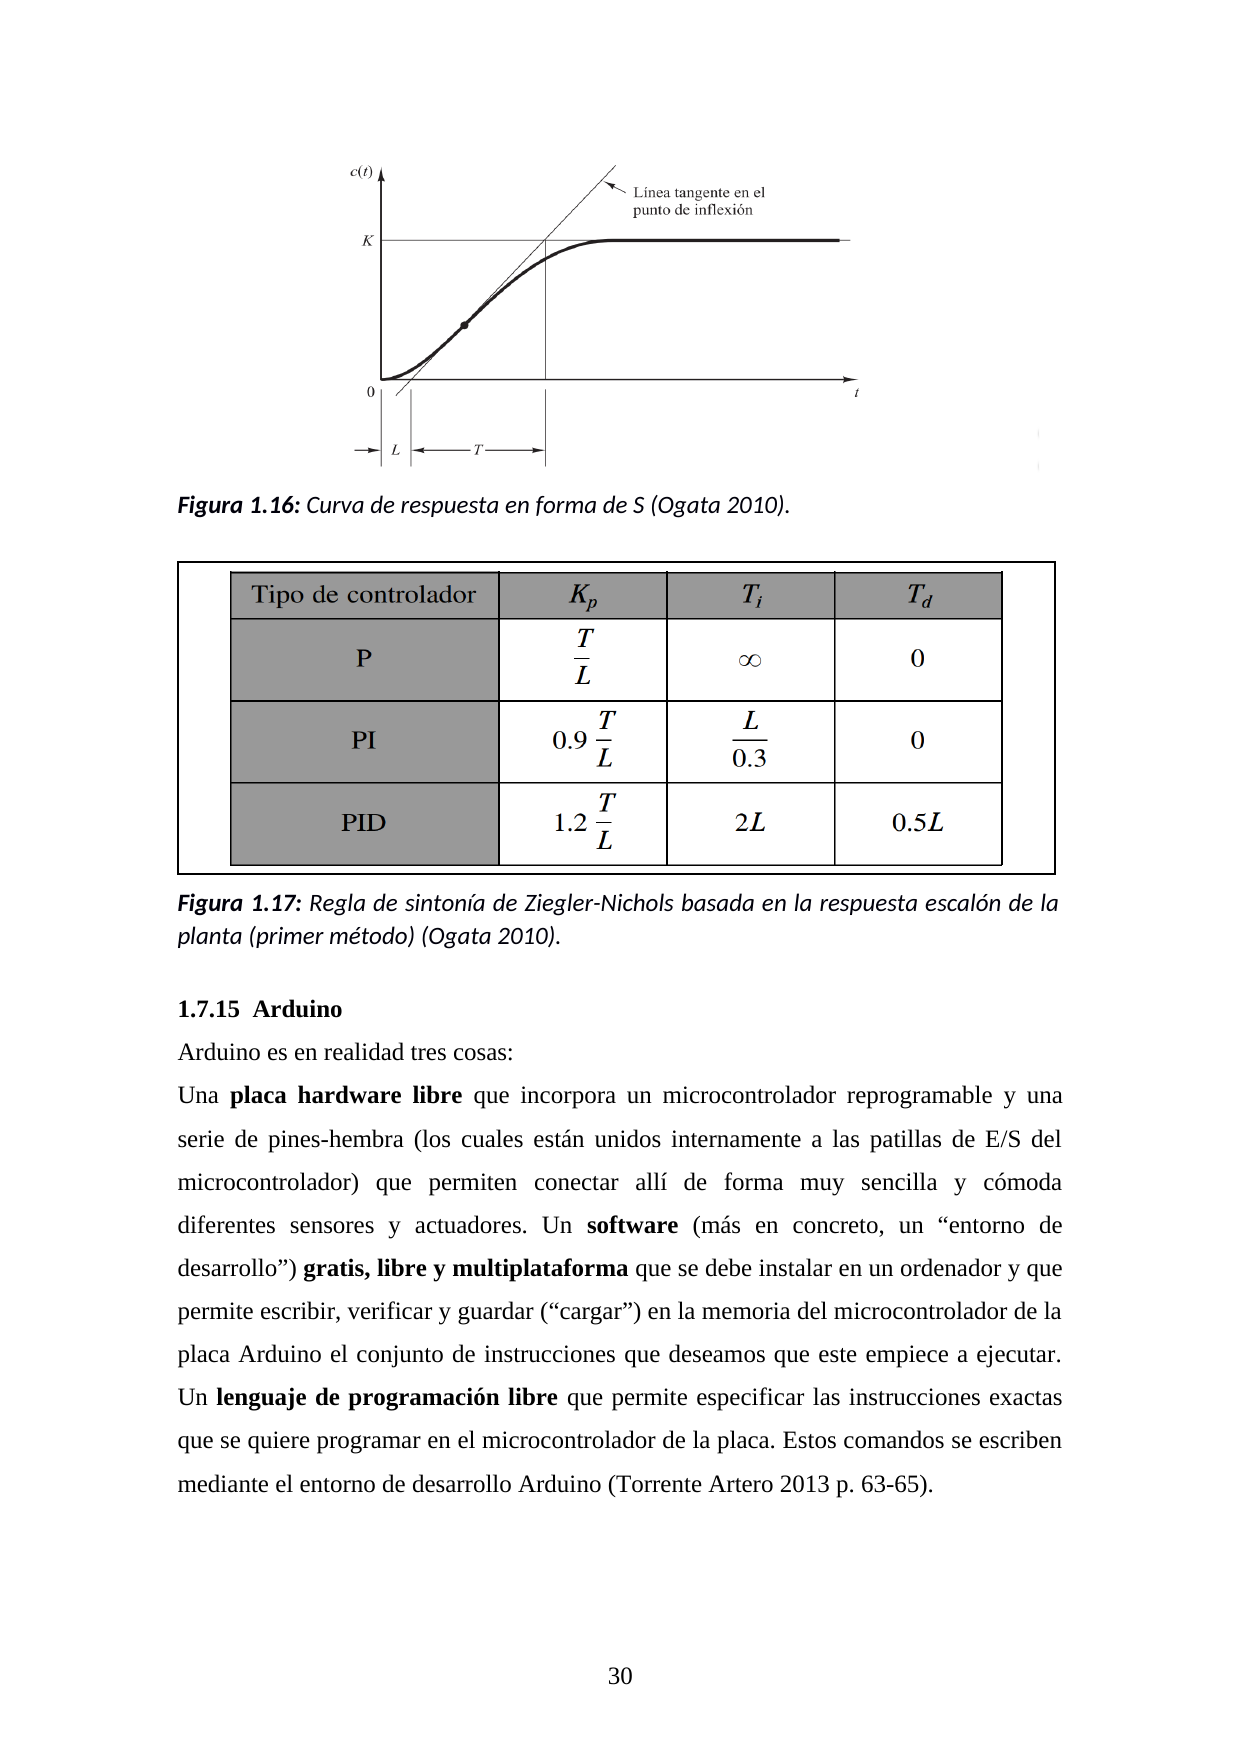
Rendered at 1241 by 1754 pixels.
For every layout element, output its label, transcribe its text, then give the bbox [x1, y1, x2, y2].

picture [177, 147, 1040, 477]
text Arduino es en realidad tres cosas: [177, 1037, 1063, 1066]
picture [179, 563, 1054, 873]
text Figura 1.16: Curva de respuesta en forma de S (Ogata 2010). [177, 489, 1063, 520]
text Figura 1.17: Regla de sintonía de Ziegler-Nichols basada en la respuesta escalón de la planta (primer método) (Ogata 2010). [177, 887, 1063, 951]
text Una placa hardware libre que incorpora un microcontrolador reprogramable y una serie de pines-hembra (los cuales están unidos internamente a las patillas de E/S del microcontrolador) que permiten conectar allí de forma muy sencilla y cómoda diferentes sensores y actuadores. Un software (más en concreto, un “entorno de desarrollo”) gratis, libre y multiplataforma que se debe instalar en un ordenador y que permite escribir, verificar y guardar (“cargar”) en la memoria del microcontrolador de la placa Arduino el conjunto de instrucciones que deseamos que este empiece a ejecutar. Un lenguaje de programación libre que permite especificar las instrucciones exactas que se quiere programar en el microcontrolador de la placa. Estos comandos se escriben mediante el entorno de desarrollo Arduino (Torrente Artero 2013 p. 63-65). [177, 1081, 1063, 1497]
subtitle Arduino [177, 994, 1063, 1023]
